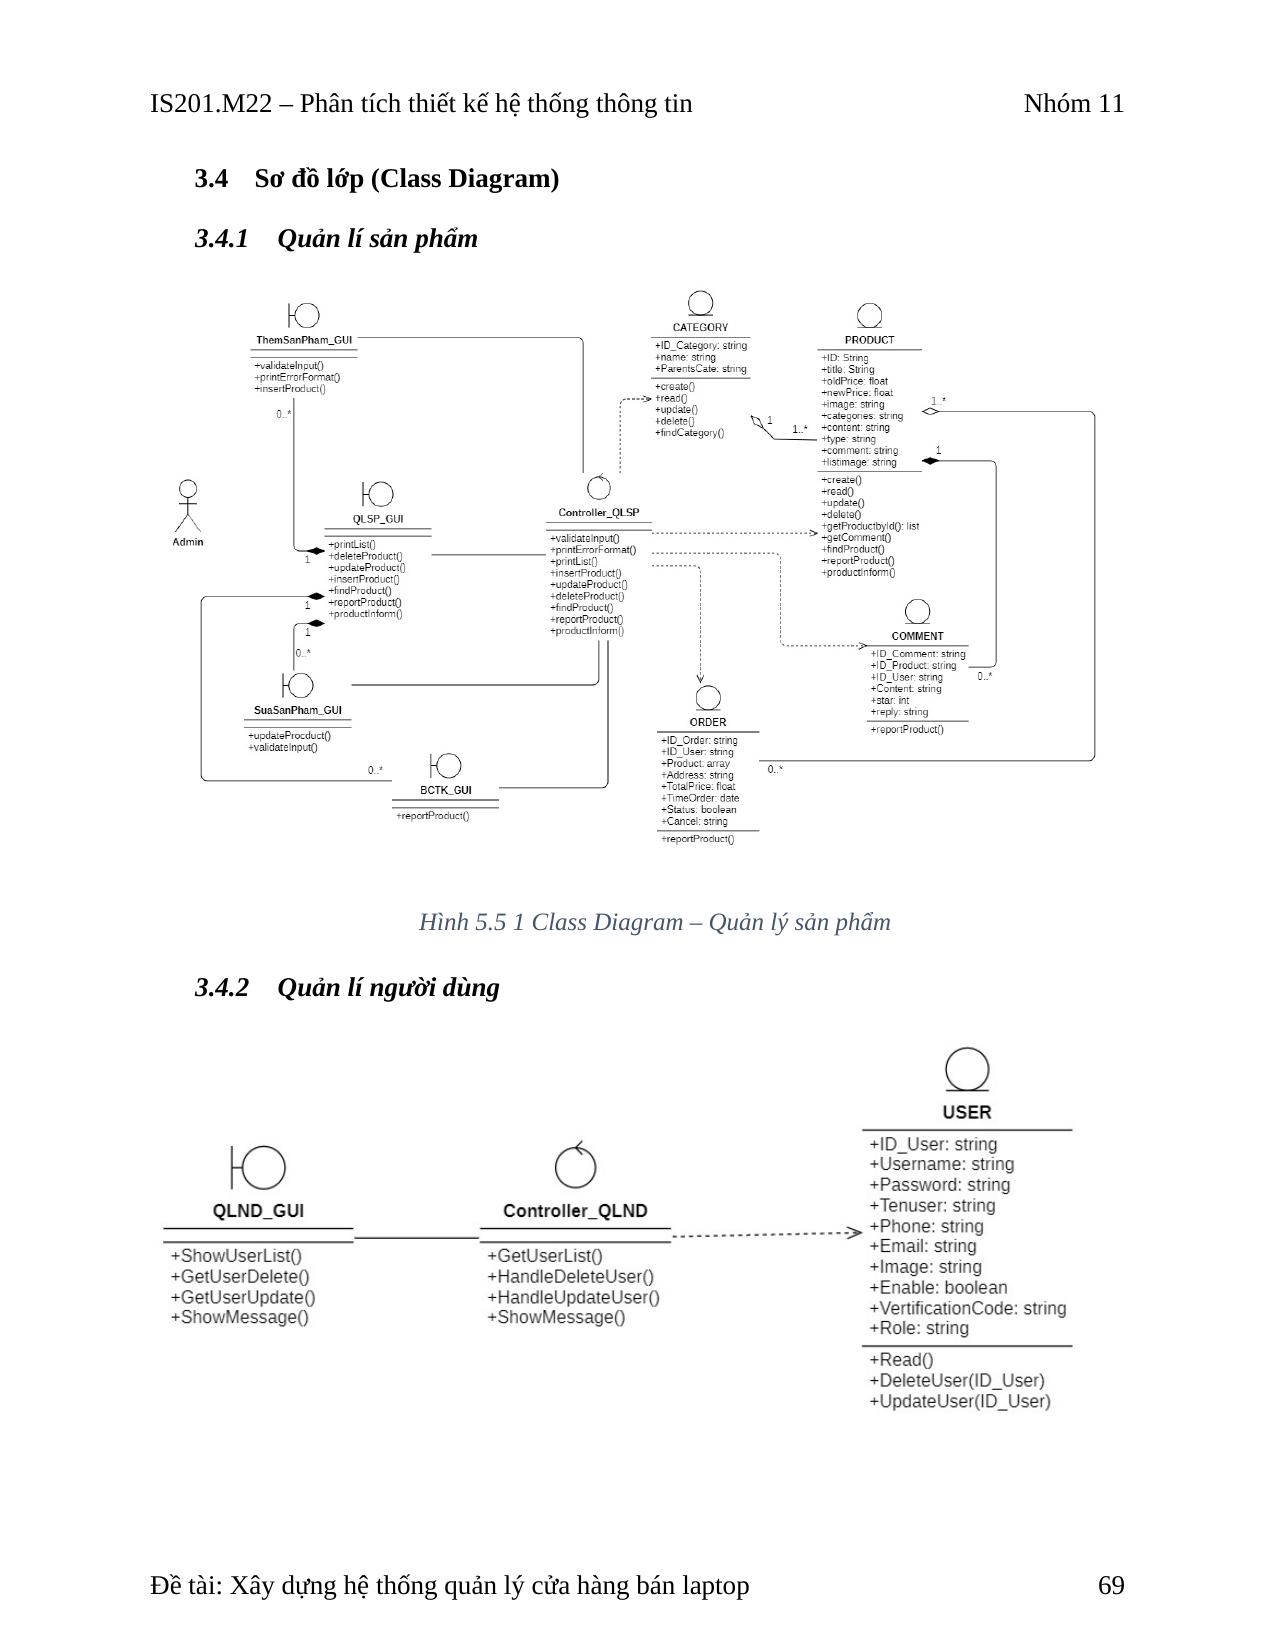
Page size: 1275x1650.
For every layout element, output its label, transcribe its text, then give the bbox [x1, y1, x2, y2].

picture [150, 280, 1125, 879]
text Hình 5.5 1 Class Diagram – Quản lý sản phẩm [150, 907, 1125, 936]
subtitle Sơ đồ lớp (Class Diagram) [194, 162, 1125, 194]
subtitle Quản lí người dùng [195, 971, 1125, 1002]
picture [150, 1030, 1125, 1473]
subtitle Quản lí sản phẩm [195, 222, 1125, 253]
